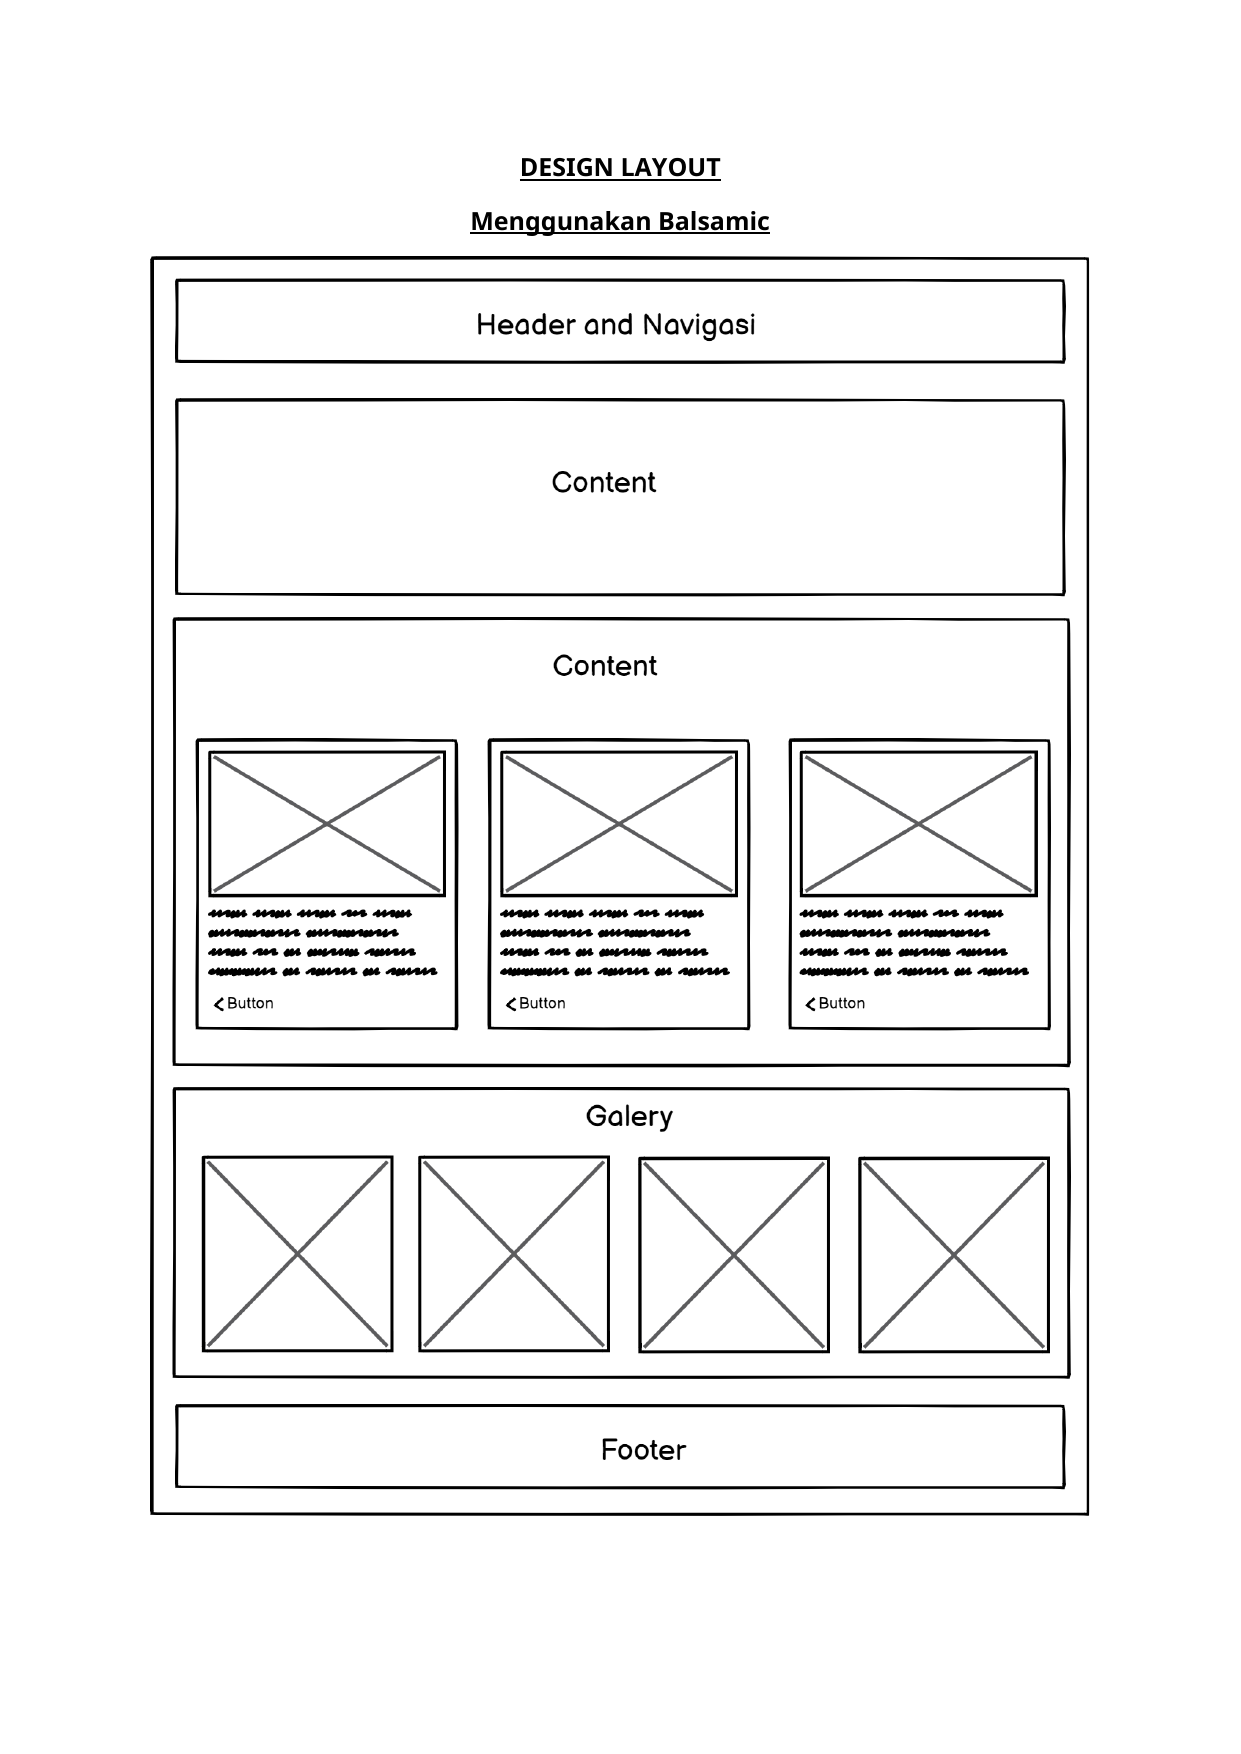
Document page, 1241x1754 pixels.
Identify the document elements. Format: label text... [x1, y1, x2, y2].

text Menggunakan Balsamic [150, 203, 1090, 237]
picture [150, 256, 1090, 1516]
text DESIGN LAYOUT [150, 150, 1090, 184]
